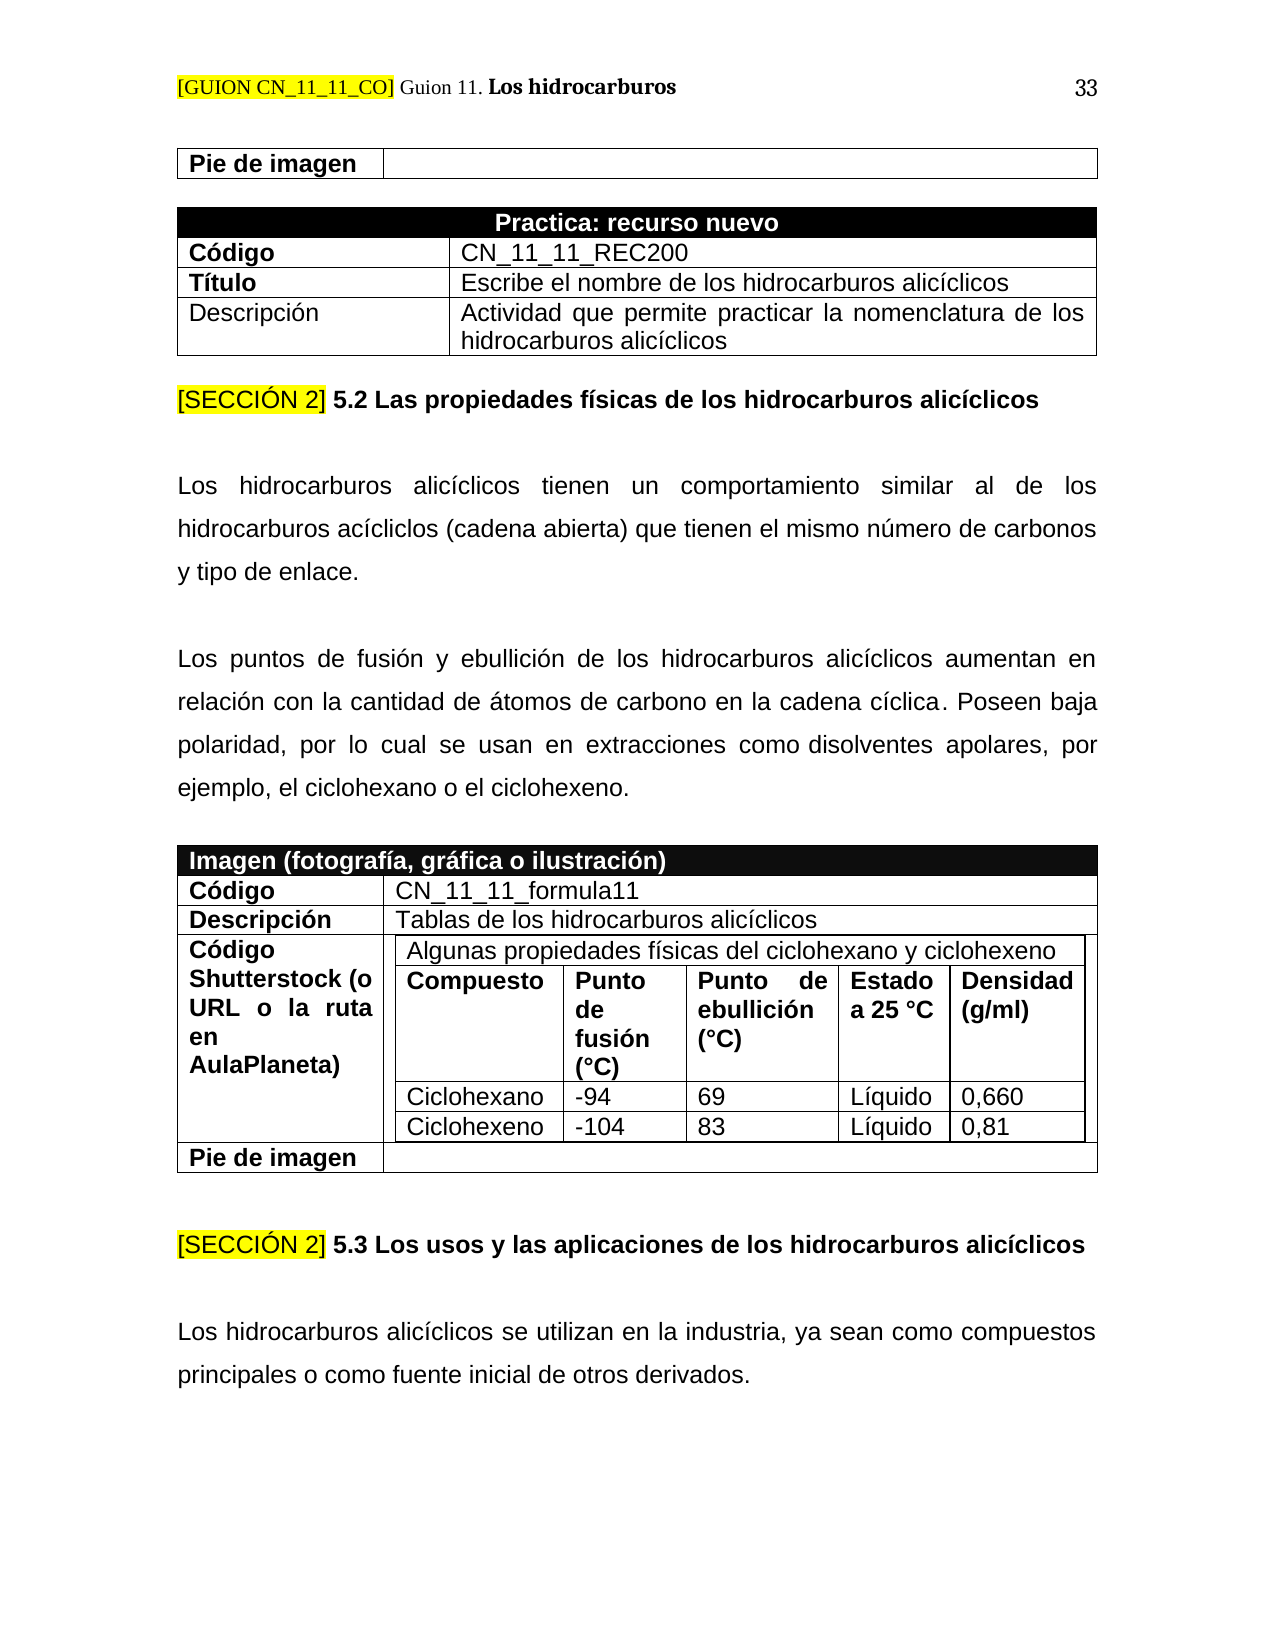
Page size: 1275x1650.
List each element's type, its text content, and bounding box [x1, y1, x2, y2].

table_cell CN_11_11_formula11 [384, 876, 1097, 904]
table_cell [384, 935, 395, 1142]
table_cell [951, 1082, 1084, 1111]
table_cell Código [178, 238, 449, 267]
table_cell Pie de imagen [178, 1143, 383, 1172]
table_cell [687, 1082, 838, 1111]
text [SECCIÓN 2] 5.3 Los usos y las aplicaciones de los hidrocarburos alicíclicos [326, 1230, 1098, 1259]
table_cell [951, 1112, 1084, 1141]
table_cell [564, 1082, 686, 1111]
table_cell Pie de imagen [178, 149, 383, 177]
table_cell Tablas de los hidrocarburos alicíclicos [384, 906, 1097, 934]
text Los hidrocarburos alicíclicos se utilizan en la industria, ya sean como compuestos principales o como fuente inicial de otros derivados. [177, 1316, 1098, 1388]
table_header Practica: recurso nuevo [178, 208, 1096, 237]
table_cell [396, 1082, 563, 1111]
table_cell Escribe el nombre de los hidrocarburos alicíclicos [450, 268, 1096, 297]
table_header Imagen (fotografía, gráfica o ilustración) [178, 846, 1097, 875]
table_cell [839, 1082, 949, 1111]
table_cell Código Shutterstock (o URL o la ruta en AulaPlaneta) [178, 935, 383, 1142]
table_cell [564, 966, 686, 1081]
table_cell [951, 966, 1084, 1081]
text Los hidrocarburos alicíclicos tienen un comportamiento similar al de los hidrocarburos acícliclos (cadena abierta) que tienen el mismo número de carbonos y tipo de enlace. [177, 471, 1098, 586]
table_cell [396, 1112, 563, 1141]
table_cell Código [178, 876, 383, 904]
table_cell Título [178, 268, 449, 297]
table_cell [687, 1112, 838, 1141]
table_cell Actividad que permite practicar la nomenclatura de los hidrocarburos alicíclicos [450, 298, 1096, 355]
text [SECCIÓN 2] 5.2 Las propiedades físicas de los hidrocarburos alicíclicos [326, 385, 1098, 414]
table_cell [384, 149, 1097, 177]
table_cell [564, 1112, 686, 1141]
table_cell [384, 1143, 1097, 1172]
text Los puntos de fusión y ebullición de los hidrocarburos alicíclicos aumentan en relación con la cantidad de átomos de carbono en la cadena cíclica. Poseen baja polaridad, por lo cual se usan en extracciones como disolventes apolares, por ejemplo, el ciclohexano o el ciclohexeno. [177, 644, 1098, 802]
table_cell [396, 936, 1084, 965]
table_cell [396, 966, 563, 1081]
table_cell [839, 966, 949, 1081]
table_cell [687, 966, 838, 1081]
table_cell [1086, 935, 1097, 1142]
table_cell Descripción [178, 298, 449, 355]
table_cell CN_11_11_REC200 [450, 238, 1096, 267]
table_cell Descripción [178, 906, 383, 934]
table_cell [839, 1112, 949, 1141]
